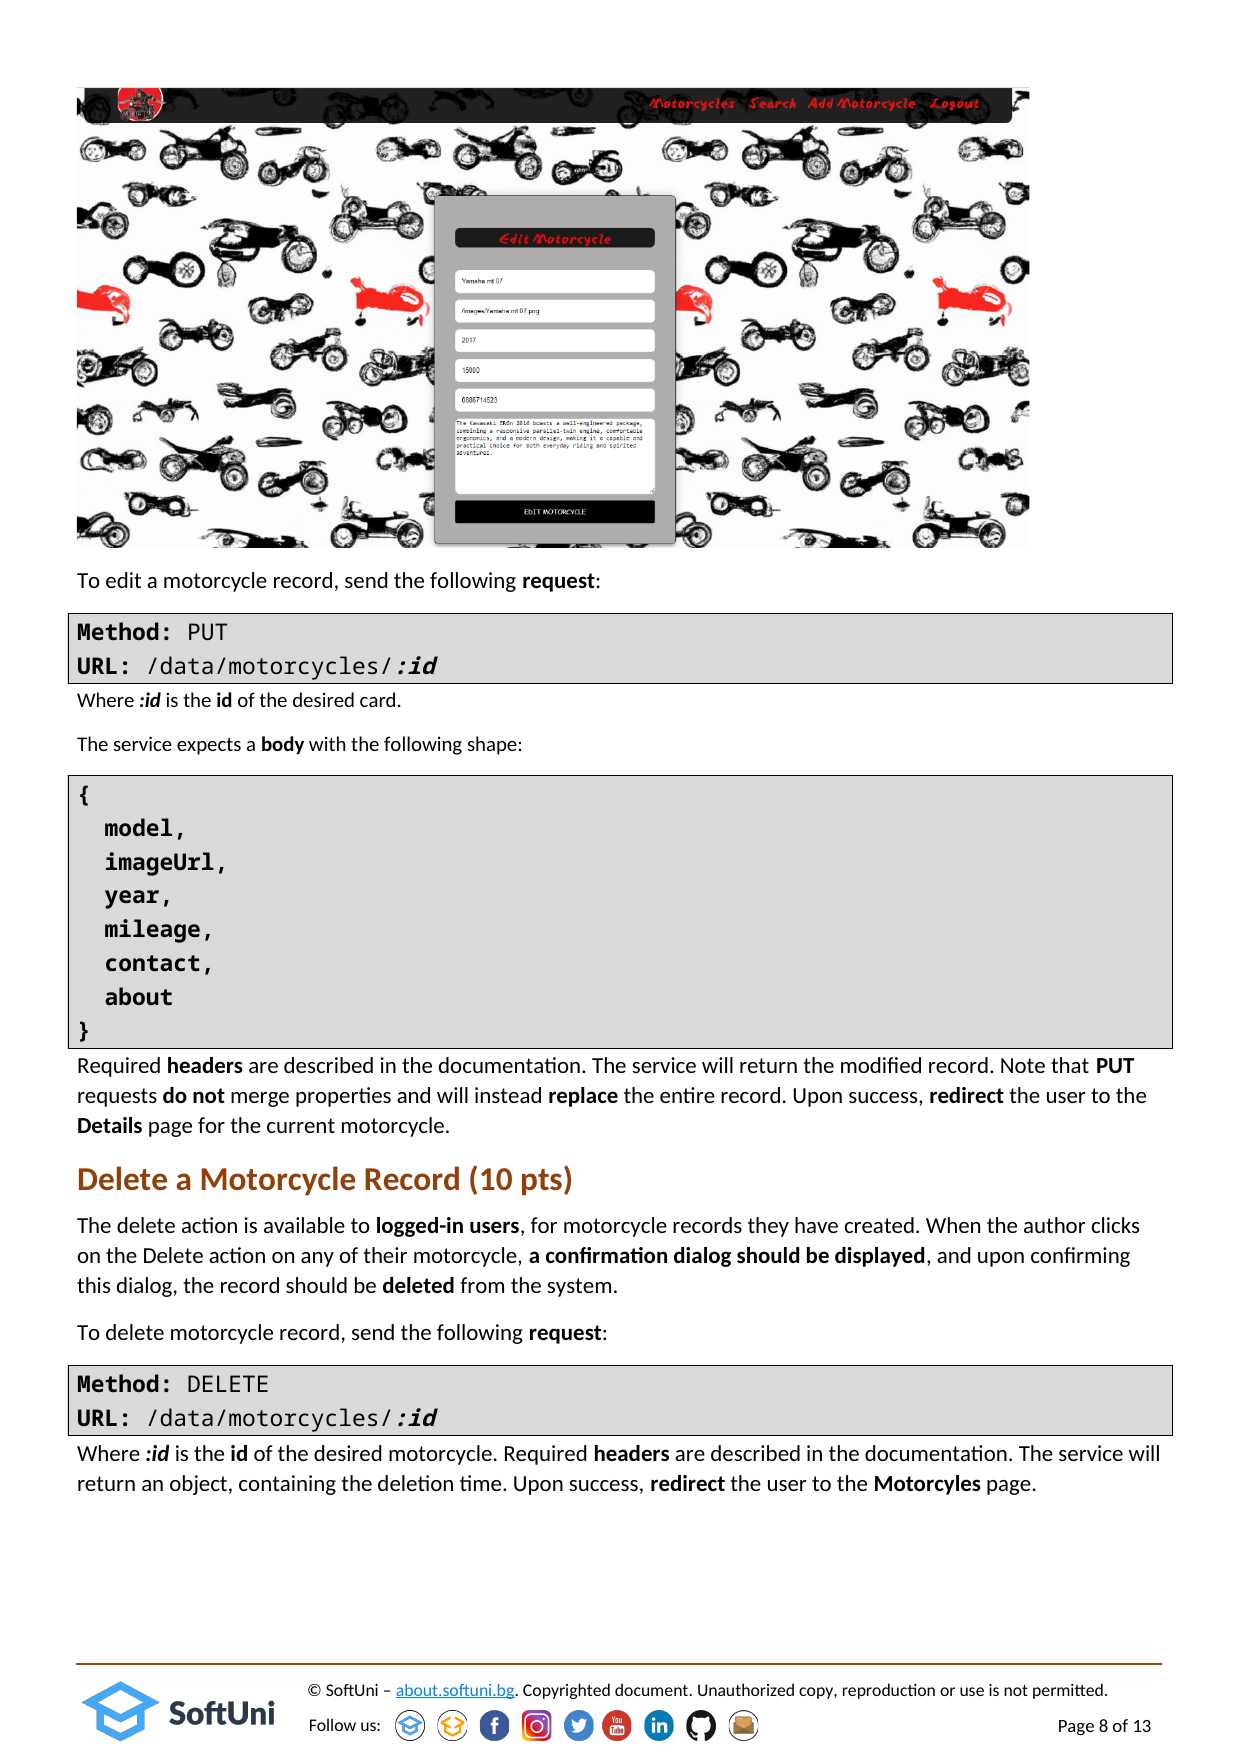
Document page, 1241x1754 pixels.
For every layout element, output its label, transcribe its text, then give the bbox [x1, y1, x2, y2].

picture [686, 1710, 716, 1741]
text To edit a motorcycle record, send the following request: [77, 566, 1163, 594]
text The service expects a body with the following shape: [77, 731, 1163, 756]
picture [728, 1710, 759, 1741]
picture [665, 1732, 674, 1741]
picture [76, 87, 1030, 548]
text contact, [69, 944, 1172, 977]
text { [69, 776, 1172, 809]
text year, [69, 876, 1172, 910]
text Delete a Motorcycle Record (10 pts) [77, 1158, 1163, 1199]
picture [564, 1710, 594, 1741]
text Method: DELETE [69, 1366, 1172, 1399]
text URL: /data/motorcycles/:id [69, 647, 1172, 683]
picture [479, 1710, 510, 1741]
text about [69, 977, 1172, 1011]
picture [602, 1710, 632, 1741]
text The delete action is available to logged-in users, for motorcycle records they have created. When the author clicks on the Delete action on any of their motorcycle, a confirmation dialog should be displayed, and upon confirming this dialog, the record should be deleted from the system. [77, 1211, 1163, 1299]
text Method: PUT [69, 614, 1172, 647]
text Where :id is the id of the desired motorcycle. Required headers are described in the documentation. The service will return an object, containing the deletion time. Upon success, redirect the user to the Motorcyles page. [77, 1439, 1163, 1497]
picture [644, 1710, 653, 1719]
picture [658, 1723, 667, 1732]
text Required headers are described in the documentation. The service will return the modified record. Note that PUT requests do not merge properties and will instead replace the entire record. Upon success, redirect the user to the Details page for the current motorcycle. [77, 1051, 1163, 1139]
text URL: /data/motorcycles/:id [69, 1399, 1172, 1435]
picture [644, 1732, 653, 1741]
picture [522, 1710, 552, 1741]
picture [665, 1710, 674, 1719]
text Where :id is the id of the desired card. [77, 687, 1163, 712]
text model, [69, 809, 1172, 842]
text } [69, 1011, 1172, 1048]
text mileage, [69, 910, 1172, 944]
picture [395, 1710, 425, 1741]
text To delete motorcycle record, send the following request: [77, 1318, 1163, 1346]
picture [437, 1710, 468, 1741]
picture [75, 1676, 281, 1747]
text imageUrl, [69, 842, 1172, 876]
